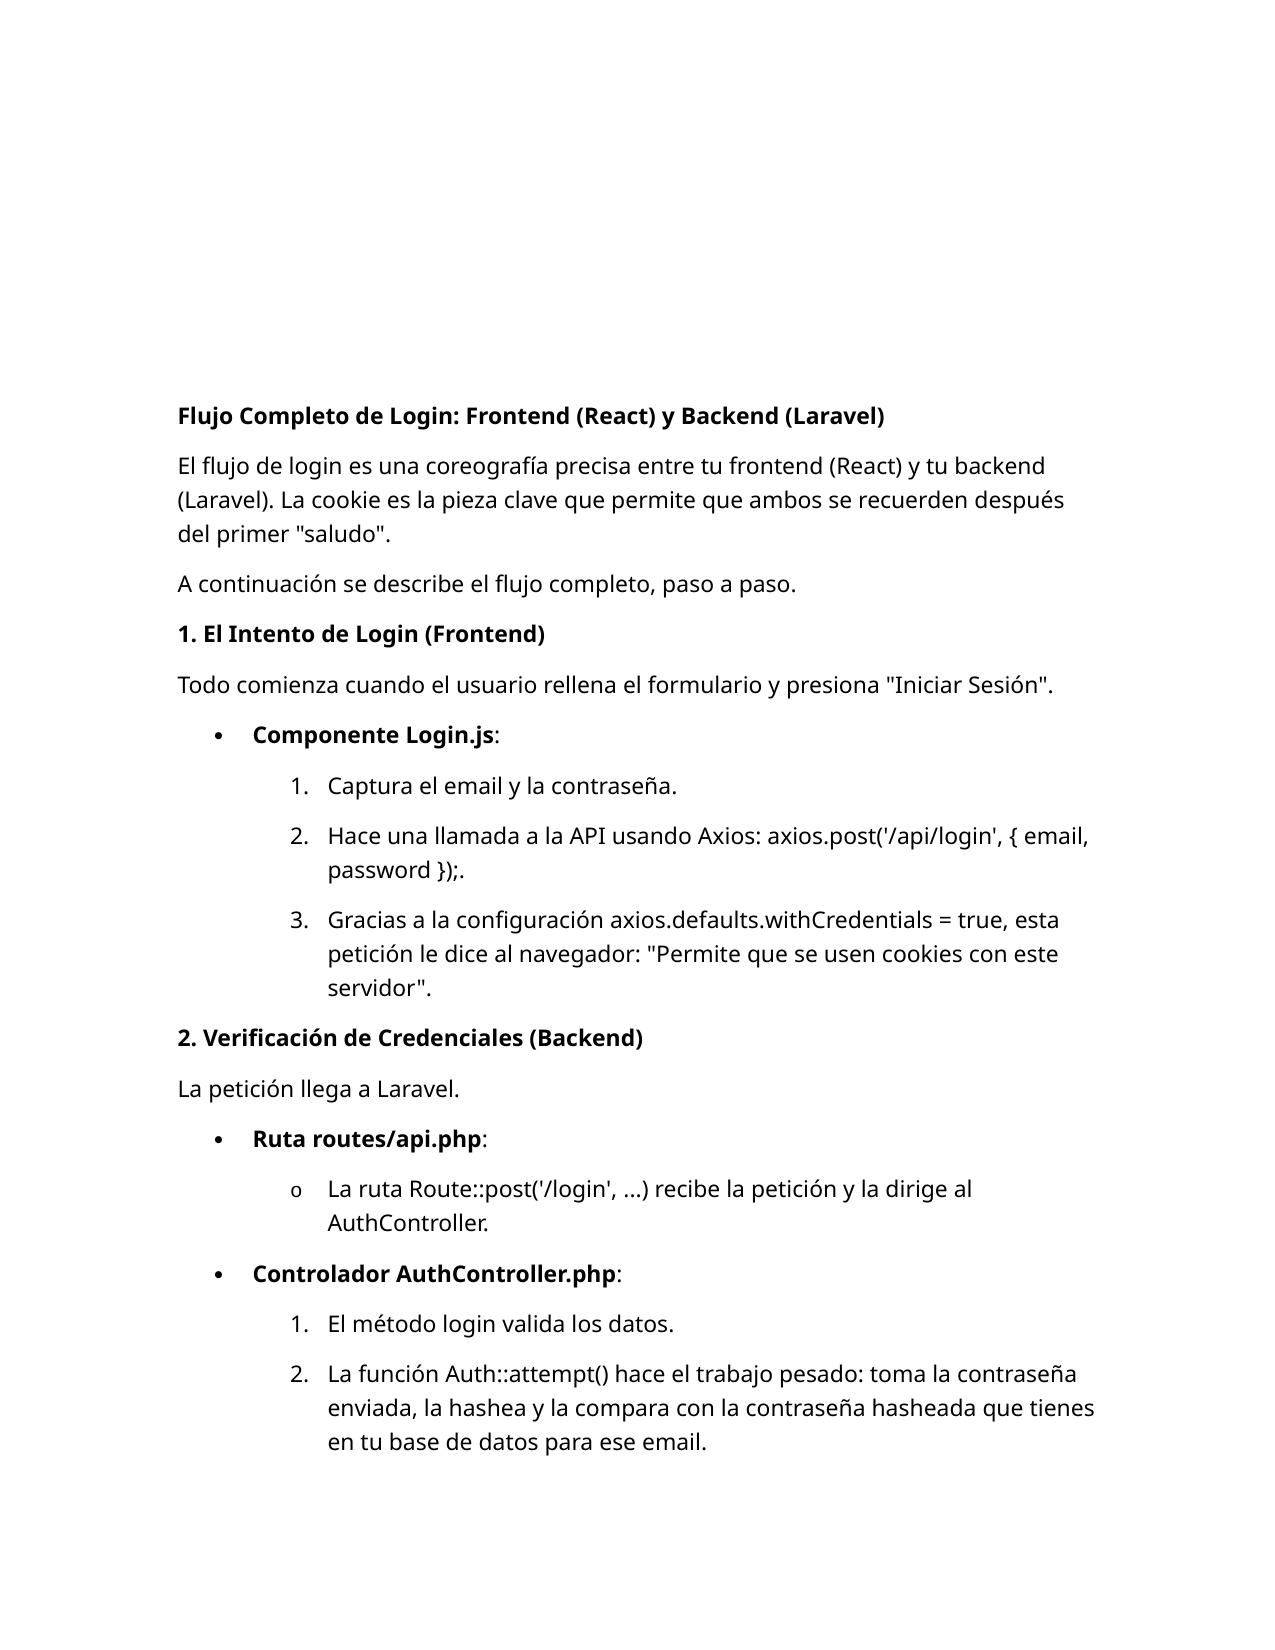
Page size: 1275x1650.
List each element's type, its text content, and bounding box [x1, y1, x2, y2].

list Ruta routes/api.php: [215, 1123, 1098, 1154]
list El método login valida los datos. [290, 1308, 1098, 1339]
list Captura el email y la contraseña. [290, 770, 1098, 801]
text La petición llega a Laravel. [177, 1073, 1098, 1104]
list Controlador AuthController.php: [215, 1258, 1098, 1289]
list La función Auth::attempt() hace el trabajo pesado: toma la contraseña enviada, la hashea y la compara con la contraseña hasheada que tienes en tu base de datos para ese email. [290, 1358, 1098, 1457]
text 1. El Intento de Login (Frontend) [177, 618, 1098, 650]
list La ruta Route::post('/login', ...) recibe la petición y la dirige al AuthController. [290, 1173, 1098, 1238]
text Flujo Completo de Login: Frontend (React) y Backend (Laravel) [177, 400, 1098, 431]
list Hace una llamada a la API usando Axios: axios.post('/api/login', { email, password });. [290, 820, 1098, 885]
text Todo comienza cuando el usuario rellena el formulario y presiona "Iniciar Sesión". [177, 669, 1098, 700]
text El flujo de login es una coreografía precisa entre tu frontend (React) y tu backend (Laravel). La cookie es la pieza clave que permite que ambos se recuerden después del primer "saludo". [177, 450, 1098, 549]
text 2. Verificación de Credenciales (Backend) [177, 1022, 1098, 1053]
list Gracias a la configuración axios.defaults.withCredentials = true, esta petición le dice al navegador: "Permite que se usen cookies con este servidor". [290, 904, 1098, 1003]
list Componente Login.js: [215, 719, 1098, 751]
text A continuación se describe el flujo completo, paso a paso. [177, 568, 1098, 599]
